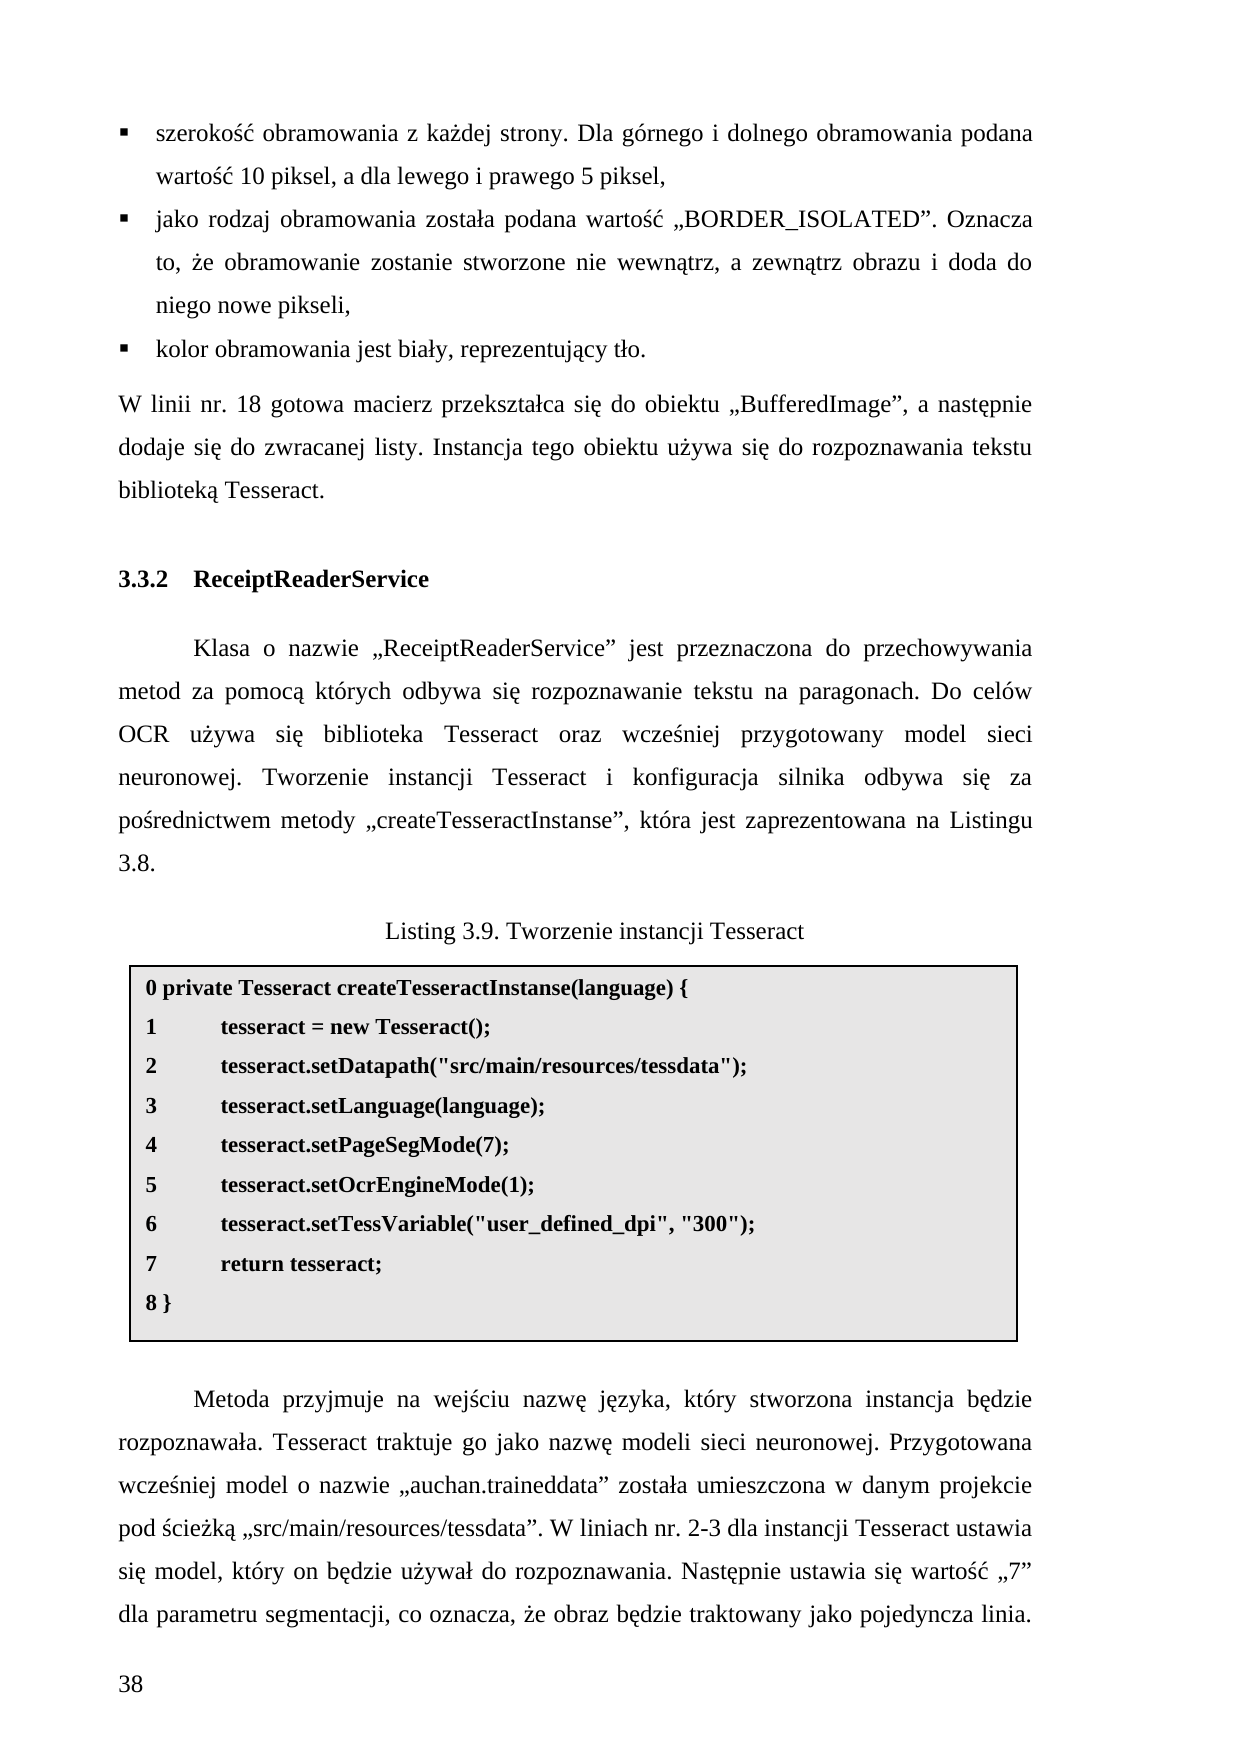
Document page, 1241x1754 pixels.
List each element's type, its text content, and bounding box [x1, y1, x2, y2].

text W linii nr. 18 gotowa macierz przekształca się do obiektu „BufferedImage”, a następnie dodaje się do zwracanej listy. Instancja tego obiektu używa się do rozpoznawania tekstu biblioteką Tesseract. [118, 389, 1033, 504]
list kolor obramowania jest biały, reprezentujący tło. [118, 334, 1033, 362]
subtitle ReceiptReaderService [118, 564, 1033, 593]
list jako rodzaj obramowania została podana wartość „BORDER_ISOLATED”. Oznacza to, że obramowanie zostanie stworzone nie wewnątrz, a zewnątrz obrazu i doda do niego nowe pikseli, [118, 204, 1033, 319]
text Klasa o nazwie „ReceiptReaderService” jest przeznaczona do przechowywania metod za pomocą których odbywa się rozpoznawanie tekstu na paragonach. Do celów OCR używa się biblioteka Tesseract oraz wcześniej przygotowany model sieci neuronowej. Tworzenie instancji Tesseract i konfiguracja silnika odbywa się za pośrednictwem metody „createTesseractInstanse”, która jest zaprezentowana na Listingu 3.8. [118, 633, 1033, 877]
list szerokość obramowania z każdej strony. Dla górnego i dolnego obramowania podana wartość 10 piksel, a dla lewego i prawego 5 piksel, [118, 118, 1033, 190]
